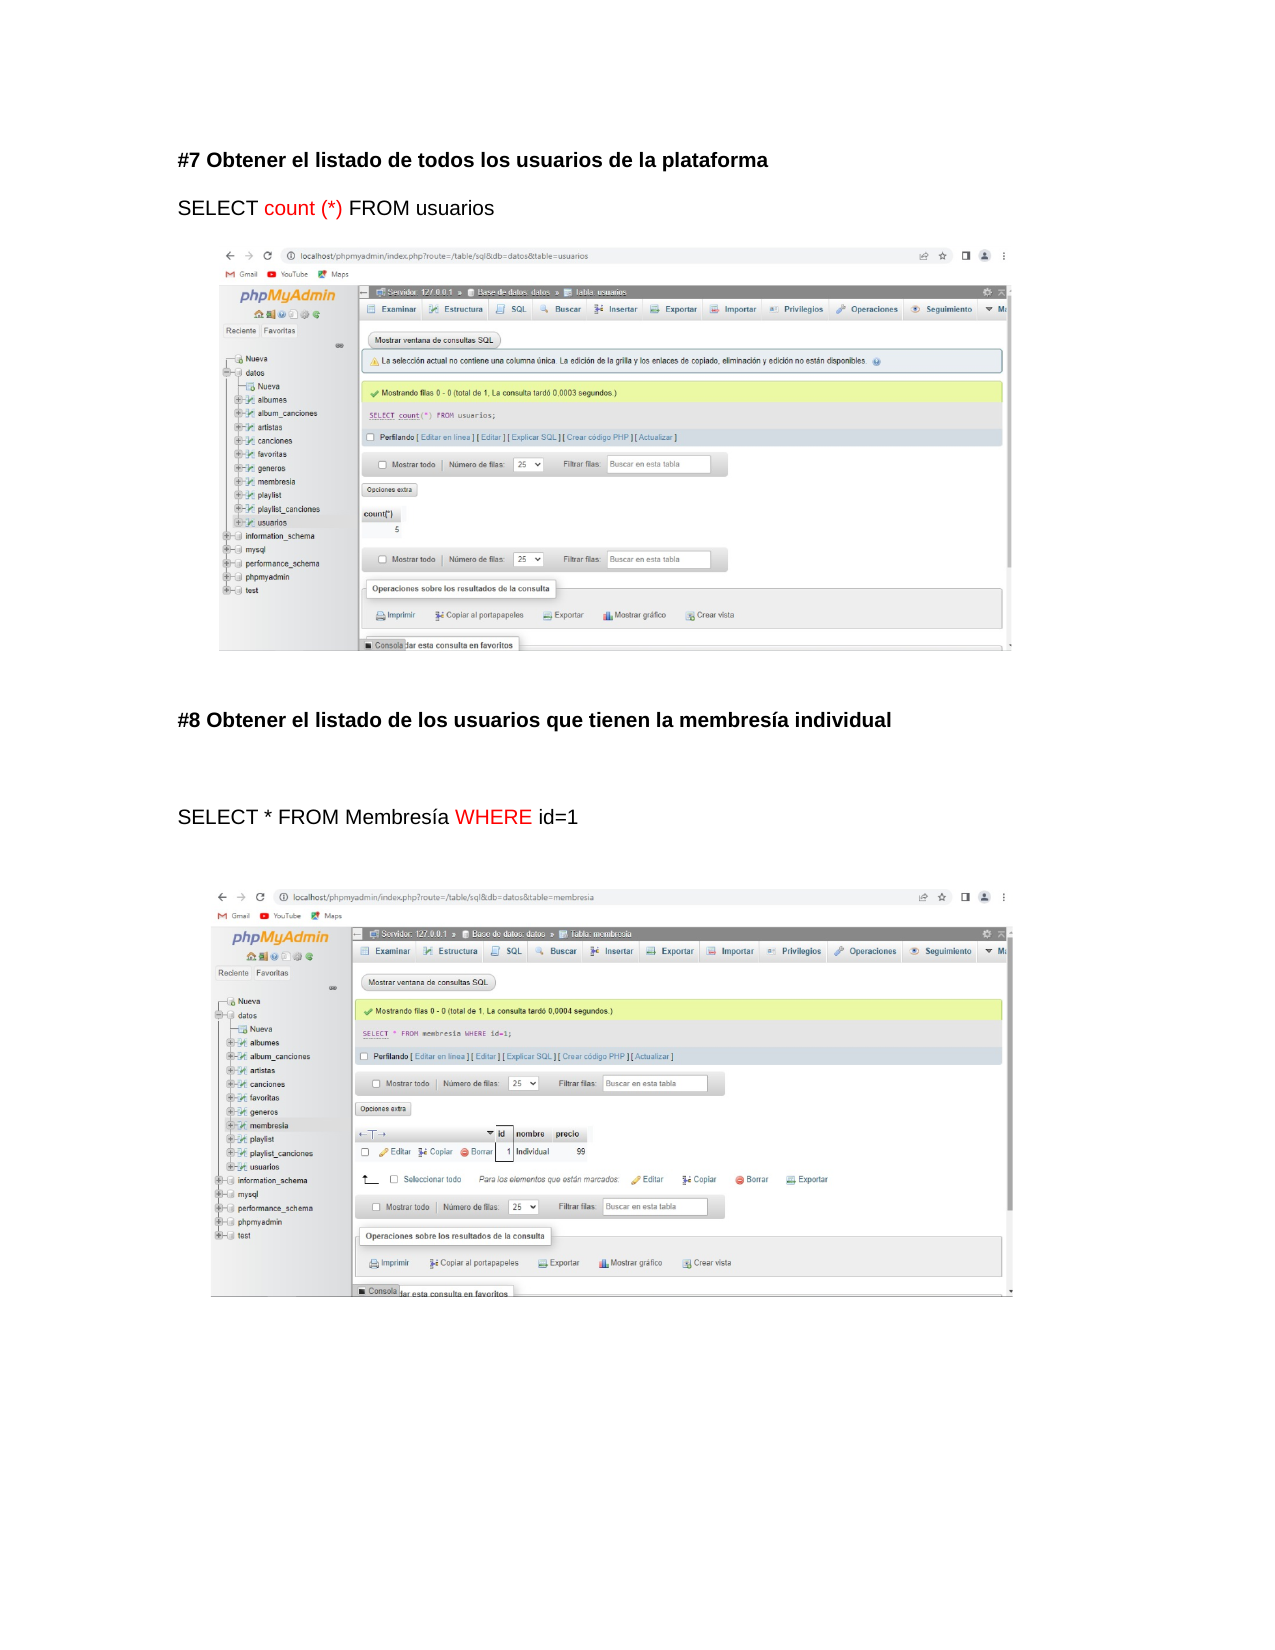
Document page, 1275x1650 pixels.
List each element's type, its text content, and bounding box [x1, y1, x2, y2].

picture [217, 246, 1012, 652]
text SELECT count (*) FROM usuarios [177, 196, 1098, 220]
text #8 Obtener el listado de los usuarios que tienen la membresía individual [177, 708, 1098, 732]
picture [209, 889, 1012, 1298]
text #7 Obtener el listado de todos los usuarios de la plataforma [177, 148, 1098, 172]
text SELECT * FROM Membresía WHERE id=1 [177, 805, 1098, 829]
